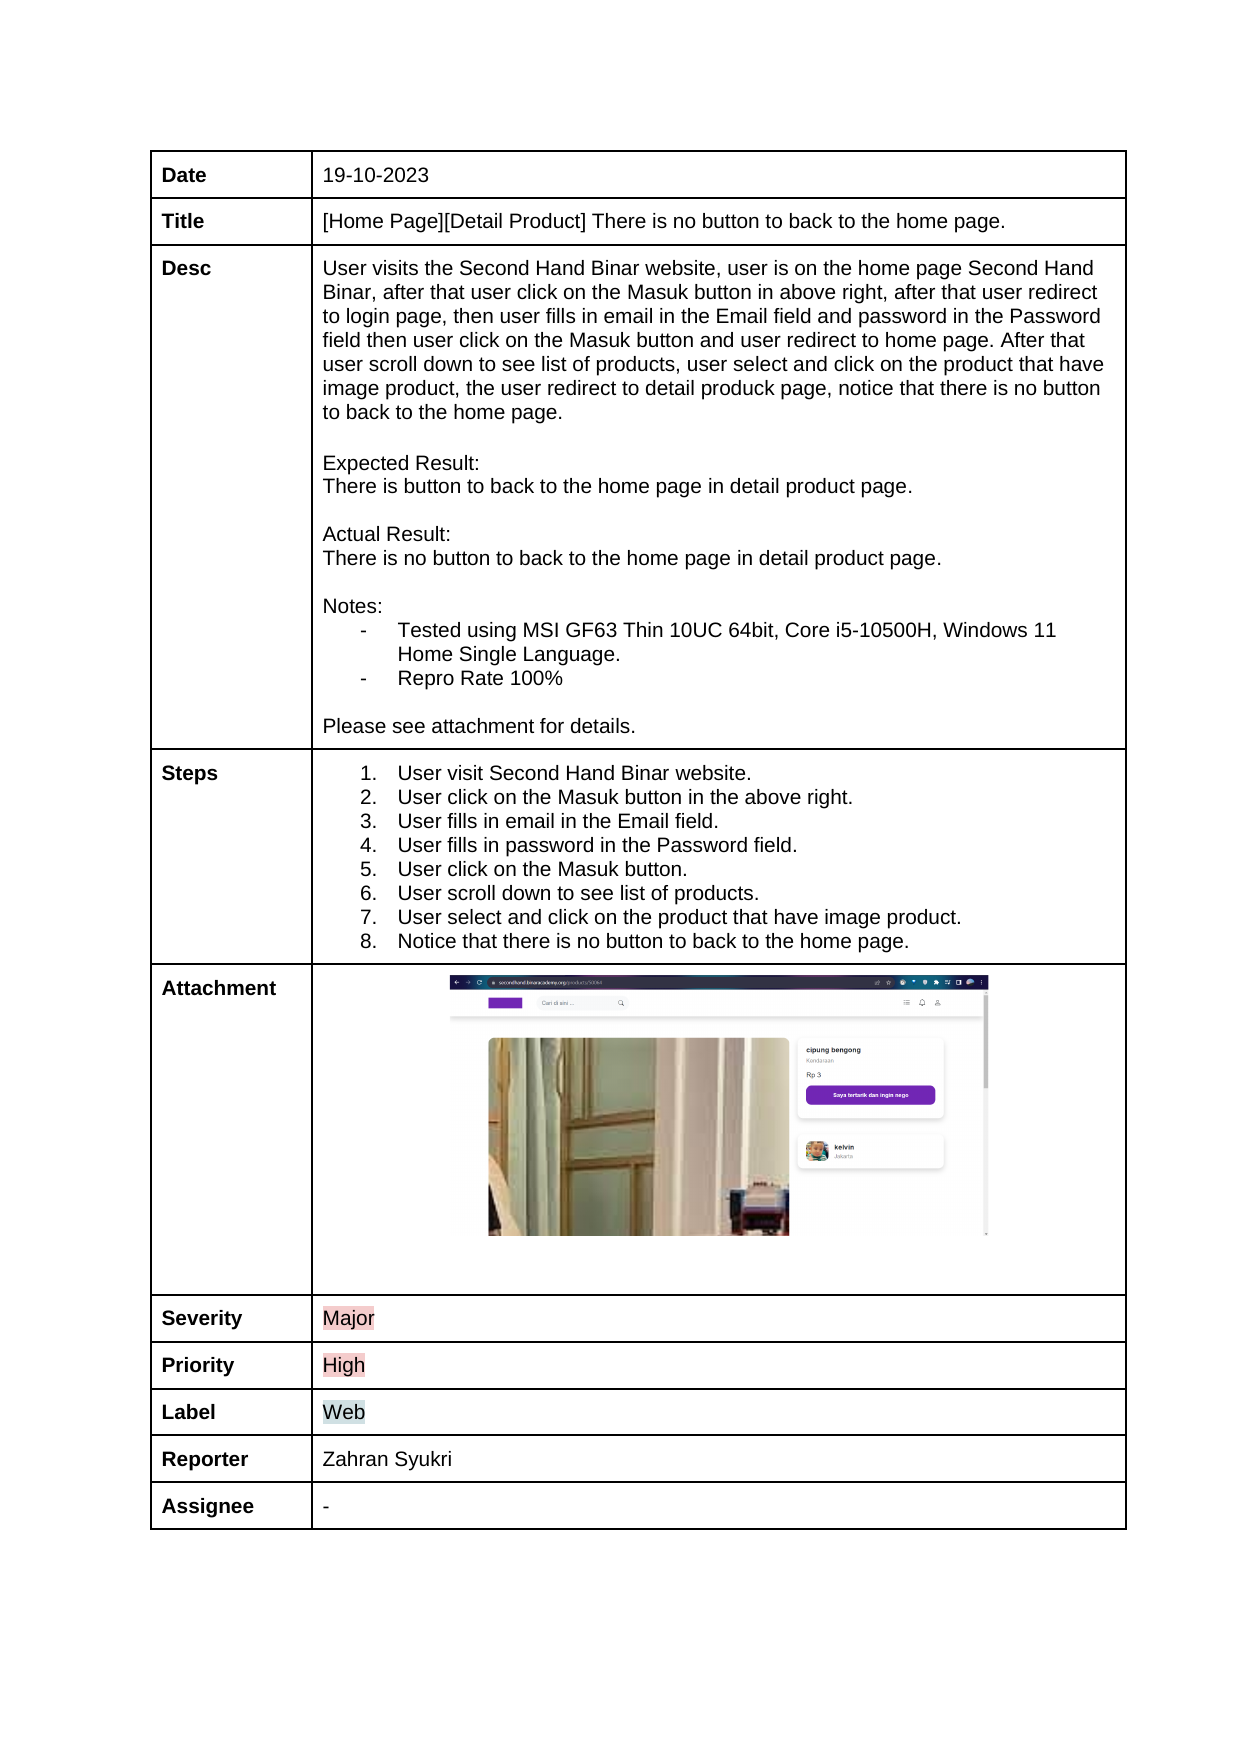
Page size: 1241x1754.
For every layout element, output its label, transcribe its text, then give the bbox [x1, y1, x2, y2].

table_cell [313, 965, 1125, 1294]
picture [449, 975, 989, 1236]
table_cell Priority [152, 1343, 311, 1387]
table_cell Title [152, 199, 311, 244]
table_cell Severity [152, 1296, 311, 1341]
table_cell User visits the Second Hand Binar website, user is on the home page Second Hand Binar, after that user click on the Masuk button in above right, after that user redirect to login page, then user fills in email in the Email field and password in the Password field then user click on the Masuk button and user redirect to home page. After that user scroll down to see list of products, user select and click on the product that have image product, the user redirect to detail produck page, notice that there is no button to back to the home page. Expected Result: There is button to back to the home page in detail product page. Actual Result: There is no button to back to the home page in detail product page. Notes: Tested using MSI GF63 Thin 10UC 64bit, Core i5-10500H, Windows 11 Home Single Language. Repro Rate 100% Please see attachment for details. [313, 246, 1125, 748]
table_cell - [313, 1483, 1125, 1528]
table_cell Web [313, 1390, 1125, 1434]
table_cell Label [152, 1390, 311, 1434]
table_cell High [313, 1343, 1125, 1387]
table_header Date [152, 152, 311, 197]
table_cell Desc [152, 246, 311, 748]
table_cell Reporter [152, 1436, 311, 1481]
table_cell [Home Page][Detail Product] There is no button to back to the home page. [313, 199, 1125, 244]
table_cell Major [313, 1296, 1125, 1341]
table_cell User visit Second Hand Binar website. User click on the Masuk button in the above right. User fills in email in the Email field. User fills in password in the Password field. User click on the Masuk button. User scroll down to see list of products. User select and click on the product that have image product. Notice that there is no button to back to the home page. [313, 750, 1125, 963]
table_cell Attachment [152, 965, 311, 1294]
table_cell Steps [152, 750, 311, 963]
table_cell Zahran Syukri [313, 1436, 1125, 1481]
table_header 19-10-2023 [313, 152, 1125, 197]
table_cell Assignee [152, 1483, 311, 1528]
